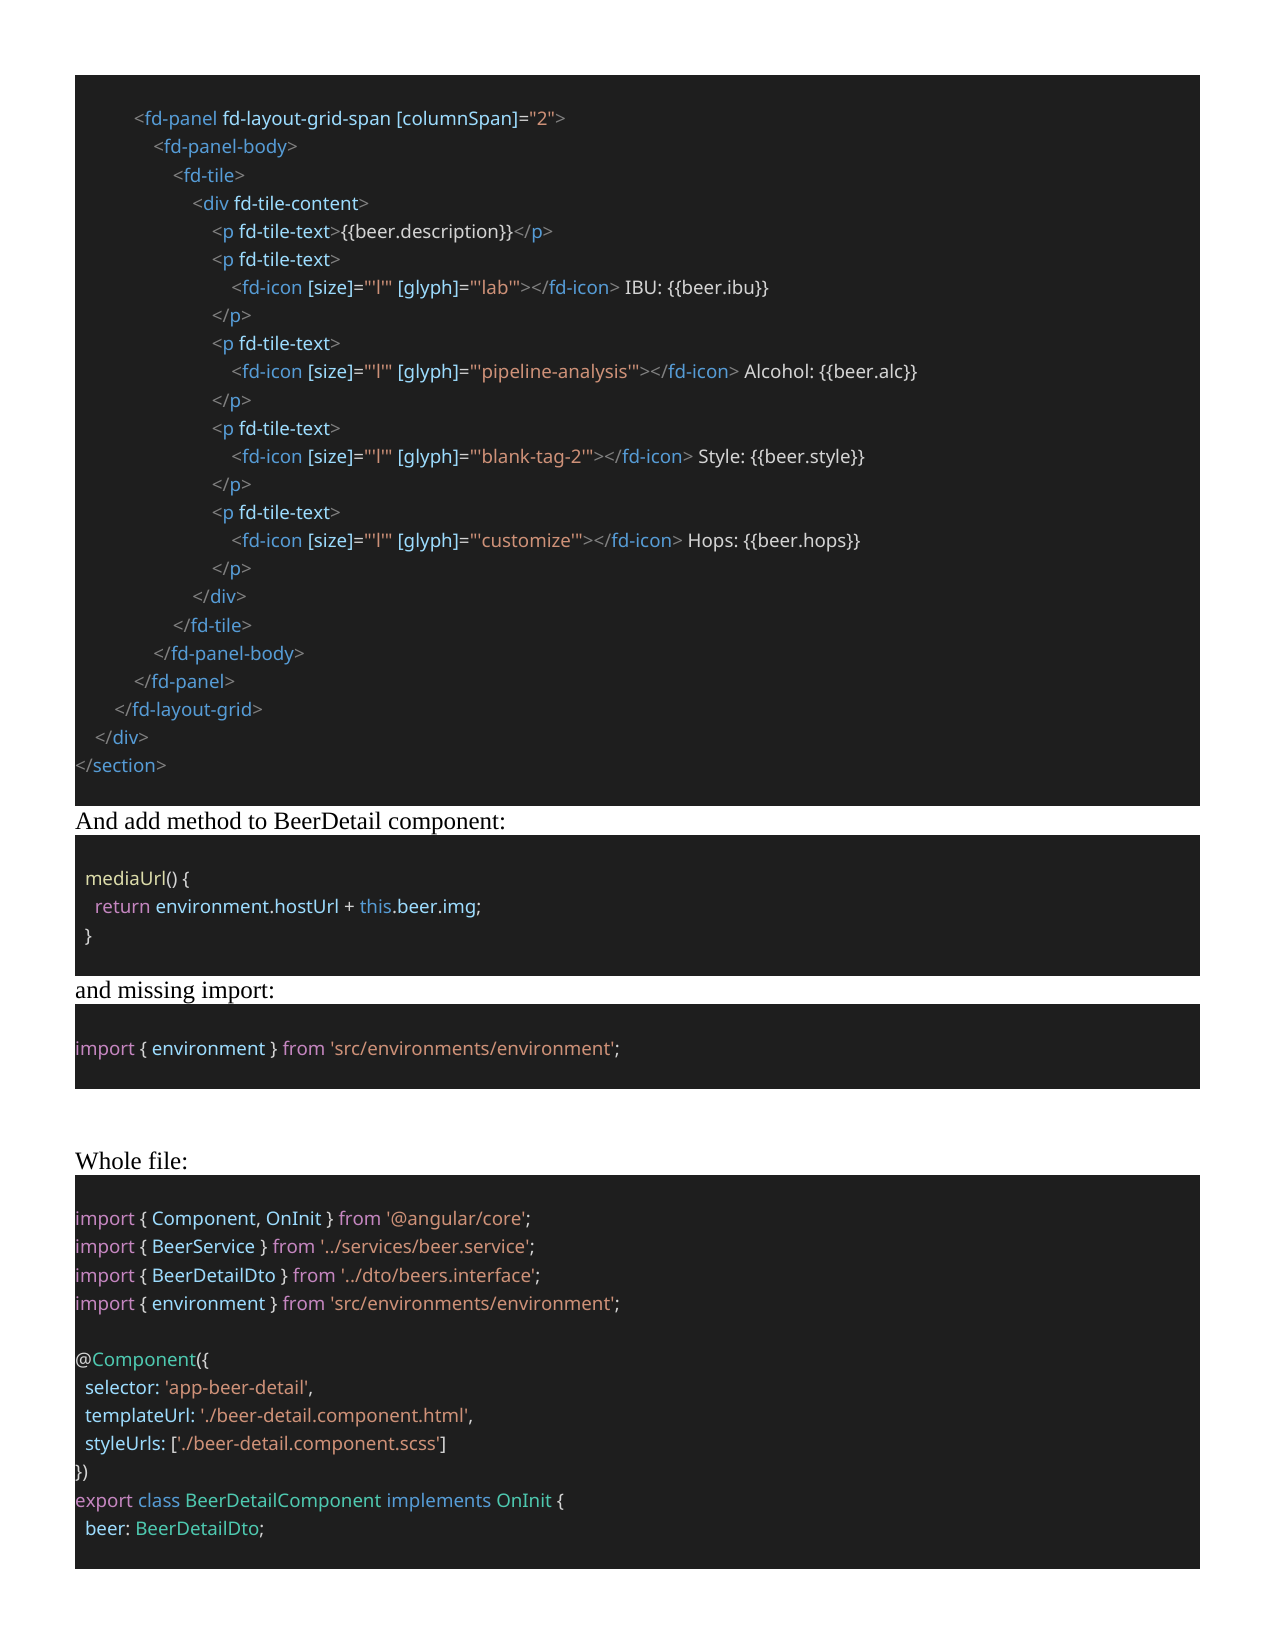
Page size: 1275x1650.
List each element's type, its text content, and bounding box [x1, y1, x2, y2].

text </p> [75, 469, 1200, 497]
text return environment.hostUrl + this.beer.img; [75, 891, 1200, 919]
text </fd-panel> [75, 666, 1200, 694]
text <p fd-tile-text> [75, 244, 1200, 272]
text <p fd-tile-text>{{beer.description}}</p> [75, 216, 1200, 244]
text <fd-icon [size]="'l'" [glyph]="'customize'"></fd-icon> Hops: {{beer.hops}} [75, 525, 1200, 553]
text <fd-icon [size]="'l'" [glyph]="'blank-tag-2'"></fd-icon> Style: {{beer.style}} [75, 441, 1200, 469]
text export class BeerDetailComponent implements OnInit { [75, 1484, 1200, 1512]
text Whole file: [75, 1146, 1200, 1175]
text <div fd-tile-content> [75, 187, 1200, 216]
text <fd-panel fd-layout-grid-span [columnSpan]="2"> [75, 103, 1200, 131]
text import { BeerDetailDto } from '../dto/beers.interface'; [75, 1259, 1200, 1287]
text </div> [75, 581, 1200, 609]
text </fd-tile> [75, 609, 1200, 637]
text </p> [75, 553, 1200, 581]
text </p> [75, 384, 1200, 412]
text <fd-panel-body> [75, 131, 1200, 159]
text beer: BeerDetailDto; [75, 1512, 1200, 1541]
text </fd-layout-grid> [75, 694, 1200, 722]
text selector: 'app-beer-detail', [75, 1372, 1200, 1400]
text styleUrls: ['./beer-detail.component.scss'] [75, 1428, 1200, 1456]
text <p fd-tile-text> [75, 497, 1200, 525]
text templateUrl: './beer-detail.component.html', [75, 1400, 1200, 1428]
text <p fd-tile-text> [75, 412, 1200, 441]
text import { Component, OnInit } from '@angular/core'; [75, 1203, 1200, 1231]
text mediaUrl() { [75, 863, 1200, 891]
text } [75, 919, 1200, 947]
text </div> [75, 722, 1200, 750]
text </section> [75, 750, 1200, 778]
text import { environment } from 'src/environments/environment'; [75, 1287, 1200, 1316]
text @Component({ [75, 1344, 1200, 1372]
text </p> [75, 300, 1200, 328]
text </fd-panel-body> [75, 637, 1200, 666]
text import { BeerService } from '../services/beer.service'; [75, 1231, 1200, 1259]
text <fd-tile> [75, 159, 1200, 187]
text import { environment } from 'src/environments/environment'; [75, 1032, 1200, 1061]
text <p fd-tile-text> [75, 328, 1200, 356]
text <fd-icon [size]="'l'" [glyph]="'lab'"></fd-icon> IBU: {{beer.ibu}} [75, 272, 1200, 300]
text and missing import: [75, 976, 1200, 1004]
text And add method to BeerDetail component: [75, 806, 1200, 835]
text }) [75, 1456, 1200, 1484]
text <fd-icon [size]="'l'" [glyph]="'pipeline-analysis'"></fd-icon> Alcohol: {{beer.alc}} [75, 356, 1200, 384]
